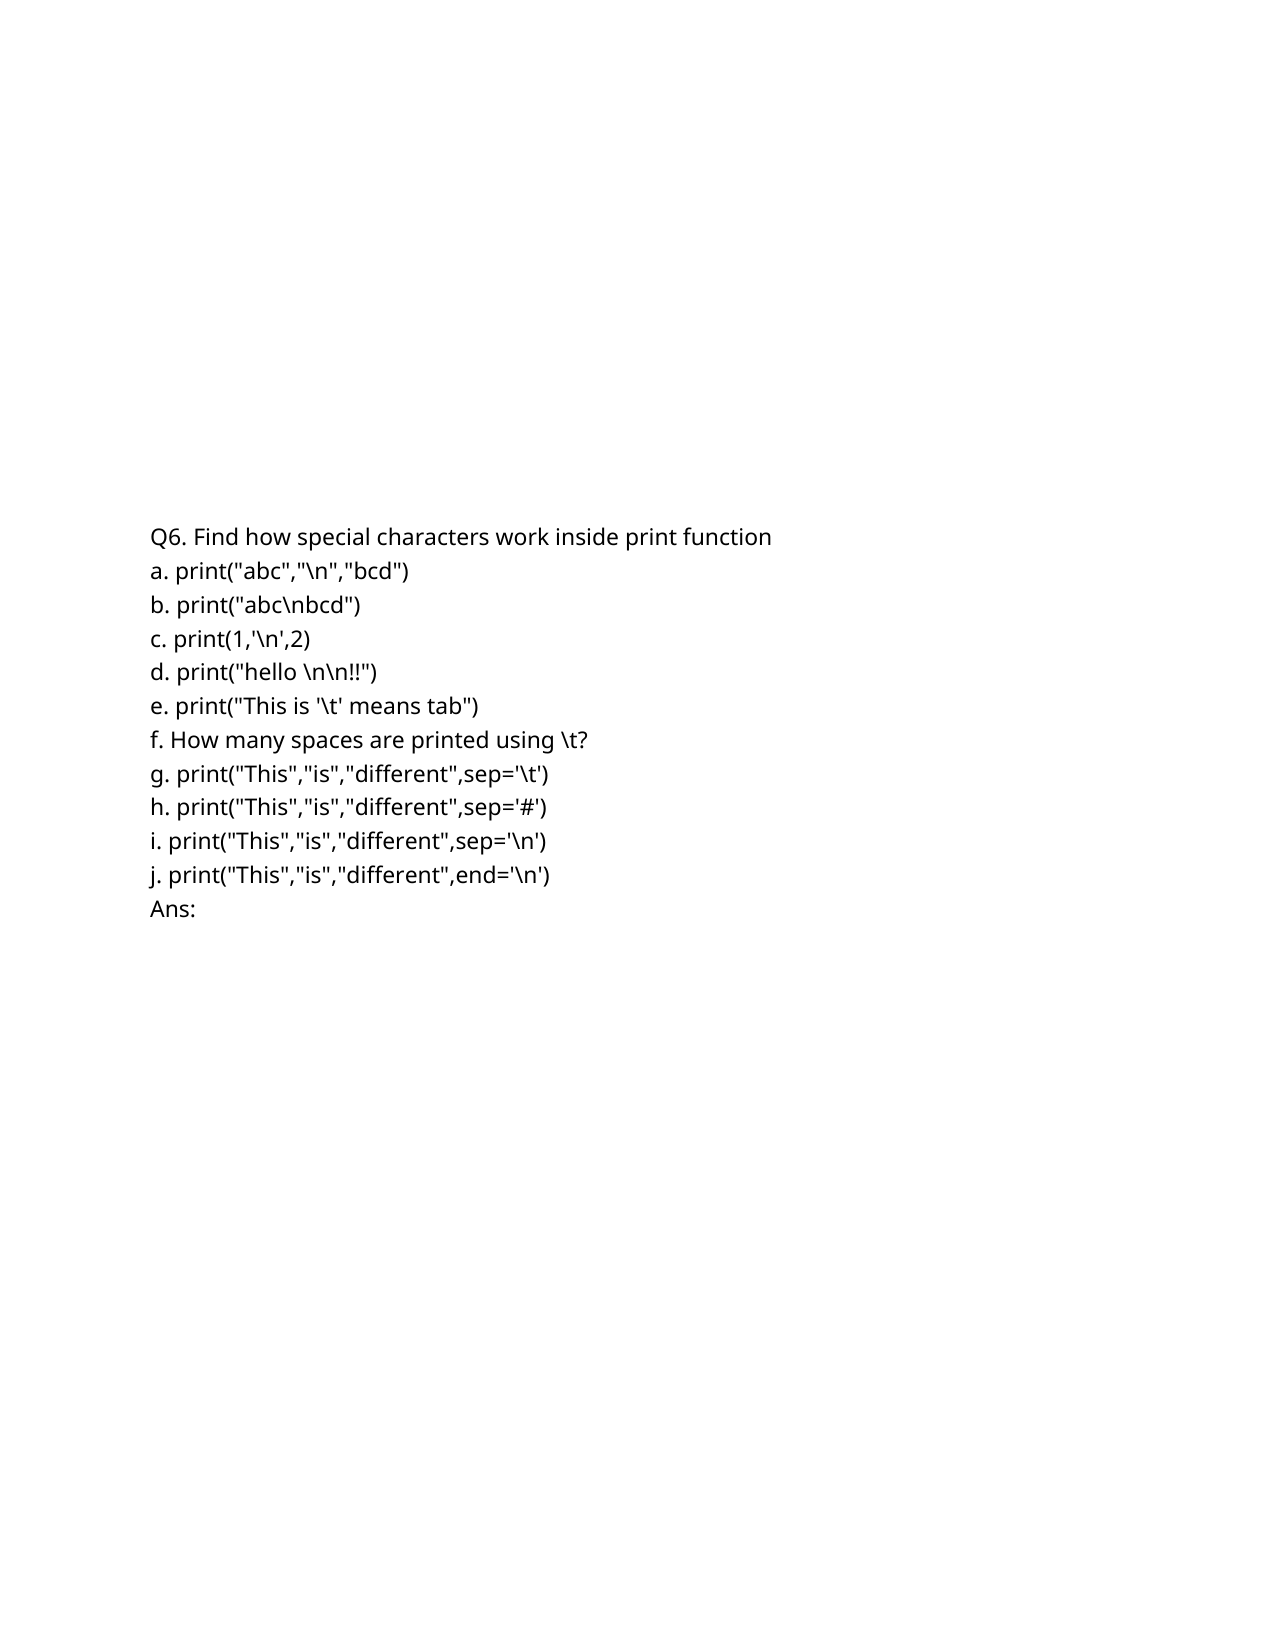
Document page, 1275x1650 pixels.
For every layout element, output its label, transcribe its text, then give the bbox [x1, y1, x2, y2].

text d. print("hello \n\n!!") [150, 656, 1125, 687]
text Ans: [150, 892, 1125, 924]
text g. print("This","is","different",sep='\t') [150, 757, 1125, 789]
text Q6. Find how special characters work inside print function [150, 521, 1125, 552]
text j. print("This","is","different",end='\n') [150, 859, 1125, 890]
text a. print("abc","\n","bcd") [150, 555, 1125, 586]
text c. print(1,'\n',2) [150, 622, 1125, 654]
text b. print("abc\nbcd") [150, 589, 1125, 620]
text f. How many spaces are printed using \t? [150, 724, 1125, 755]
text i. print("This","is","different",sep='\n') [150, 825, 1125, 856]
text h. print("This","is","different",sep='#') [150, 791, 1125, 822]
text e. print("This is '\t' means tab") [150, 690, 1125, 721]
